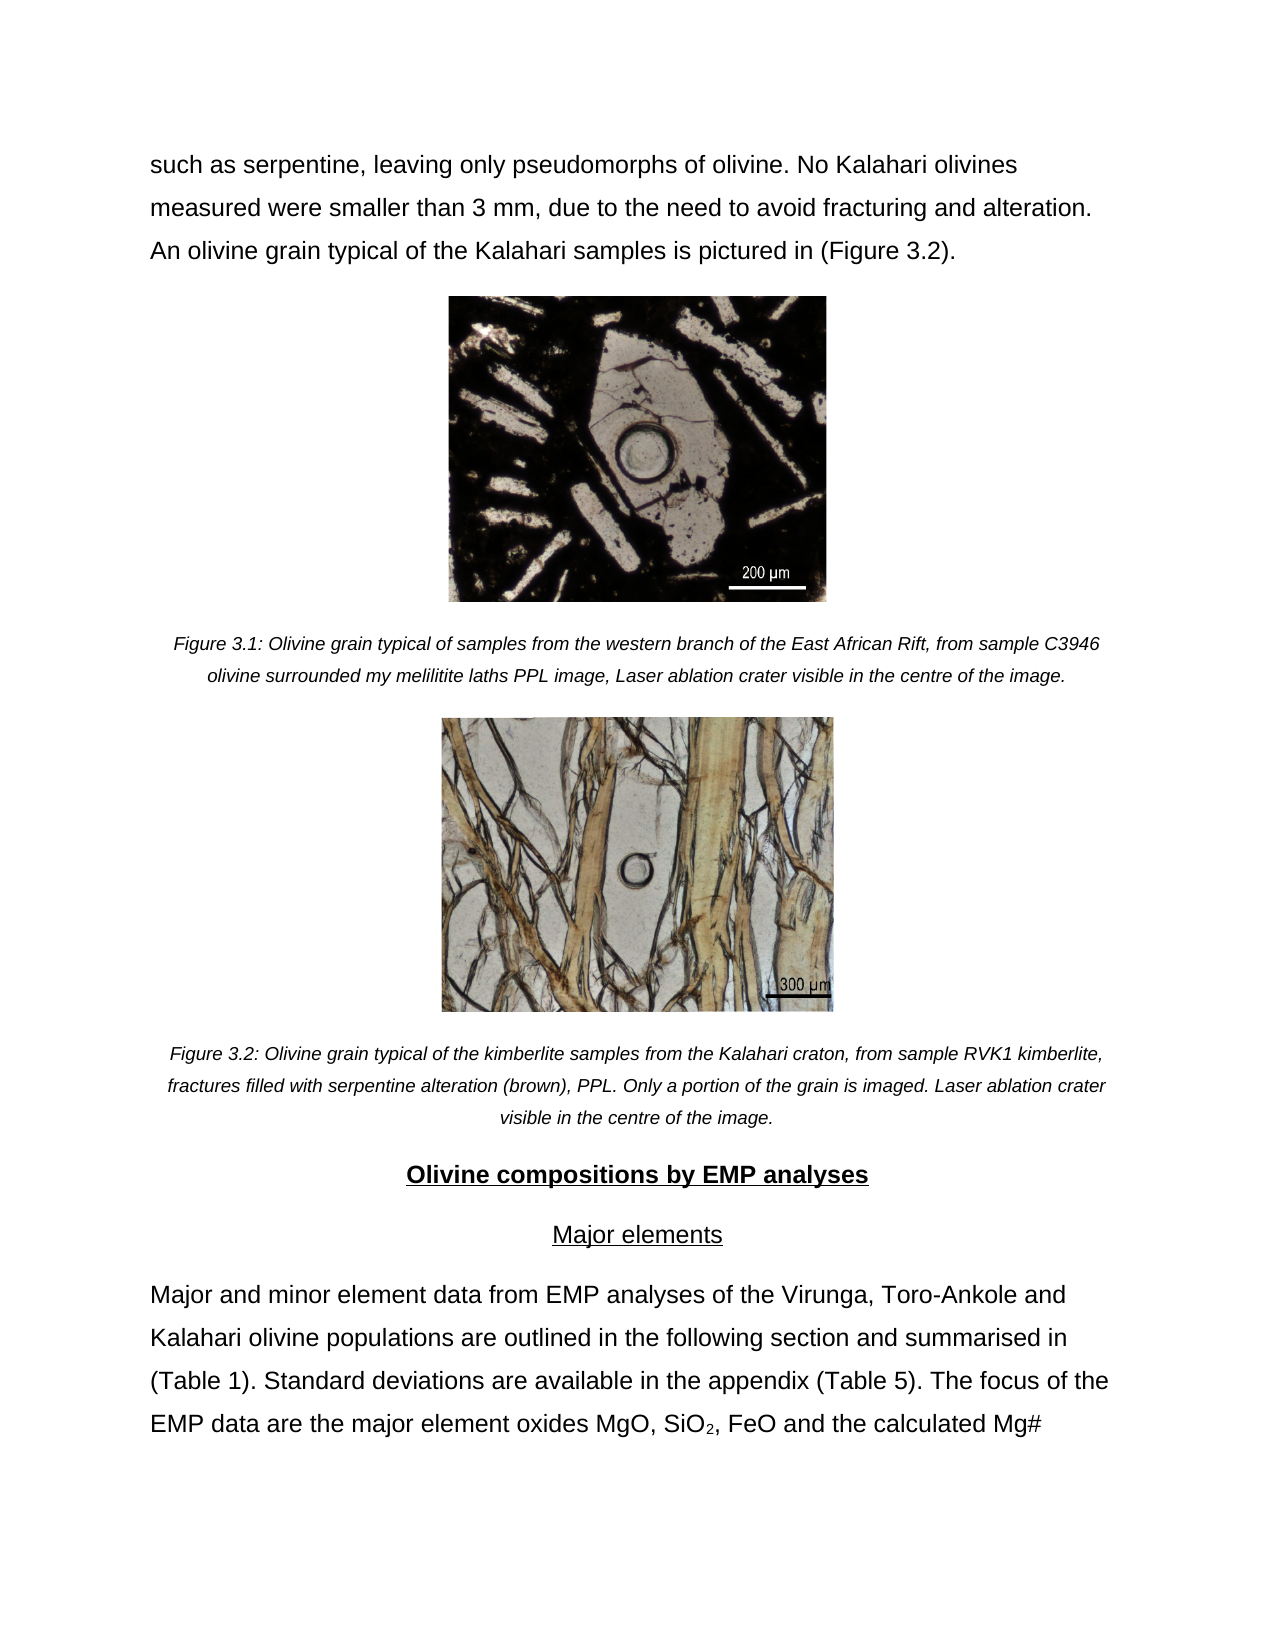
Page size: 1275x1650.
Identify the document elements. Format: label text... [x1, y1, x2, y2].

text Olivine compositions by EMP analyses [150, 1160, 1125, 1189]
text Major elements [150, 1220, 1125, 1249]
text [150, 1280, 1125, 1438]
picture [448, 296, 827, 602]
picture [441, 717, 834, 1012]
text Figure 3.1: Olivine grain typical of samples from the western branch of the East African Rift, from sample C3946 olivine surrounded my melilitite laths PPL image, Laser ablation crater visible in the centre of the image. [150, 632, 1125, 686]
text Figure 3.2: Olivine grain typical of the kimberlite samples from the Kalahari craton, from sample RVK1 kimberlite, fractures filled with serpentine alteration (brown), PPL. Only a portion of the grain is imaged. Laser ablation crater visible in the centre of the image. [150, 1043, 1125, 1129]
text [150, 150, 1125, 265]
